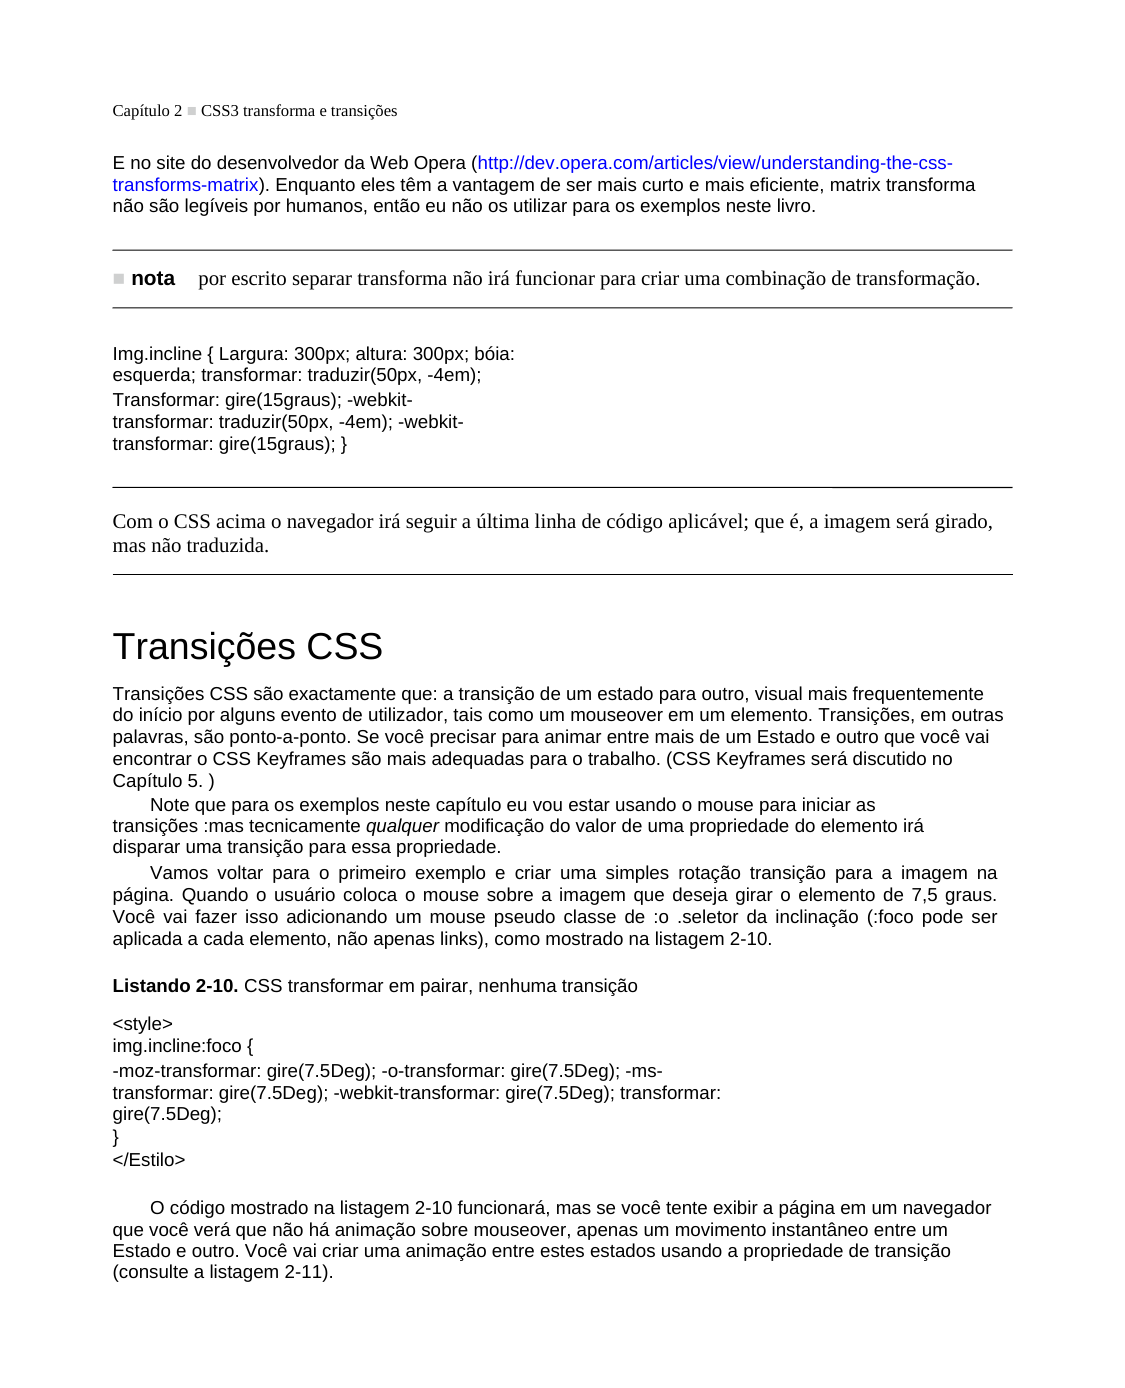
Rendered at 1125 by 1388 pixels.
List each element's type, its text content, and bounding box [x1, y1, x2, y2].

text Listando 2-10. CSS transformar em pairar, nenhuma transição [112, 975, 1008, 997]
text <style> img.incline:foco { [112, 1014, 262, 1056]
text Transições CSS [112, 625, 1008, 668]
text } [112, 1126, 1008, 1148]
text Transições CSS são exactamente que: a transição de um estado para outro, visual mais frequentemente do início por alguns evento de utilizador, tais como um mouseover em um elemento. Transições, em outras palavras, são ponto-a-ponto. Se você precisar para animar entre mais de um Estado e outro que você vai encontrar o CSS Keyframes são mais adequadas para o trabalho. (CSS Keyframes será discutido no Capítulo 5. ) [112, 682, 1008, 791]
text Capítulo 2 ■ CSS3 transforma e transições [112, 100, 1008, 119]
text E no site do desenvolvedor da Web Opera (http://dev.opera.com/articles/view/understanding-the-css-transforms-matrix). Enquanto eles têm a vantagem de ser mais curto e mais eficiente, matrix transforma não são legíveis por humanos, então eu não os utilizar para os exemplos neste livro. [112, 152, 987, 216]
text ■ nota por escrito separar transforma não irá funcionar para criar uma combinação de transformação. [112, 266, 1008, 290]
text </Estilo> [112, 1149, 1008, 1171]
text Transformar: gire(15graus); -webkit-transformar: traduzir(50px, -4em); -webkit-transformar: gire(15graus); } [112, 389, 498, 454]
text Com o CSS acima o navegador irá seguir a última linha de código aplicável; que é, a imagem será girado, mas não traduzida. [112, 508, 1004, 557]
text Note que para os exemplos neste capítulo eu vou estar usando o mouse para iniciar as transições :mas tecnicamente qualquer modificação do valor de uma propriedade do elemento irá disparar uma transição para essa propriedade. [112, 795, 962, 857]
text Vamos voltar para o primeiro exemplo e criar uma simples rotação transição para a imagem na página. Quando o usuário coloca o mouse sobre a imagem que deseja girar o elemento de 7,5 graus. Você vai fazer isso adicionando um mouse pseudo classe de :o .seletor da inclinação (:foco pode ser aplicada a cada elemento, não apenas links), como mostrado na listagem 2-10. [112, 862, 998, 949]
text O código mostrado na listagem 2-10 funcionará, mas se você tente exibir a página em um navegador que você verá que não há animação sobre mouseover, apenas um movimento instantâneo entre um Estado e outro. Você vai criar uma animação entre estes estados usando a propriedade de transição (consulte a listagem 2-11). [112, 1197, 994, 1283]
text Img.incline { Largura: 300px; altura: 300px; bóia: esquerda; transformar: traduzir(50px, -4em); [112, 344, 600, 386]
